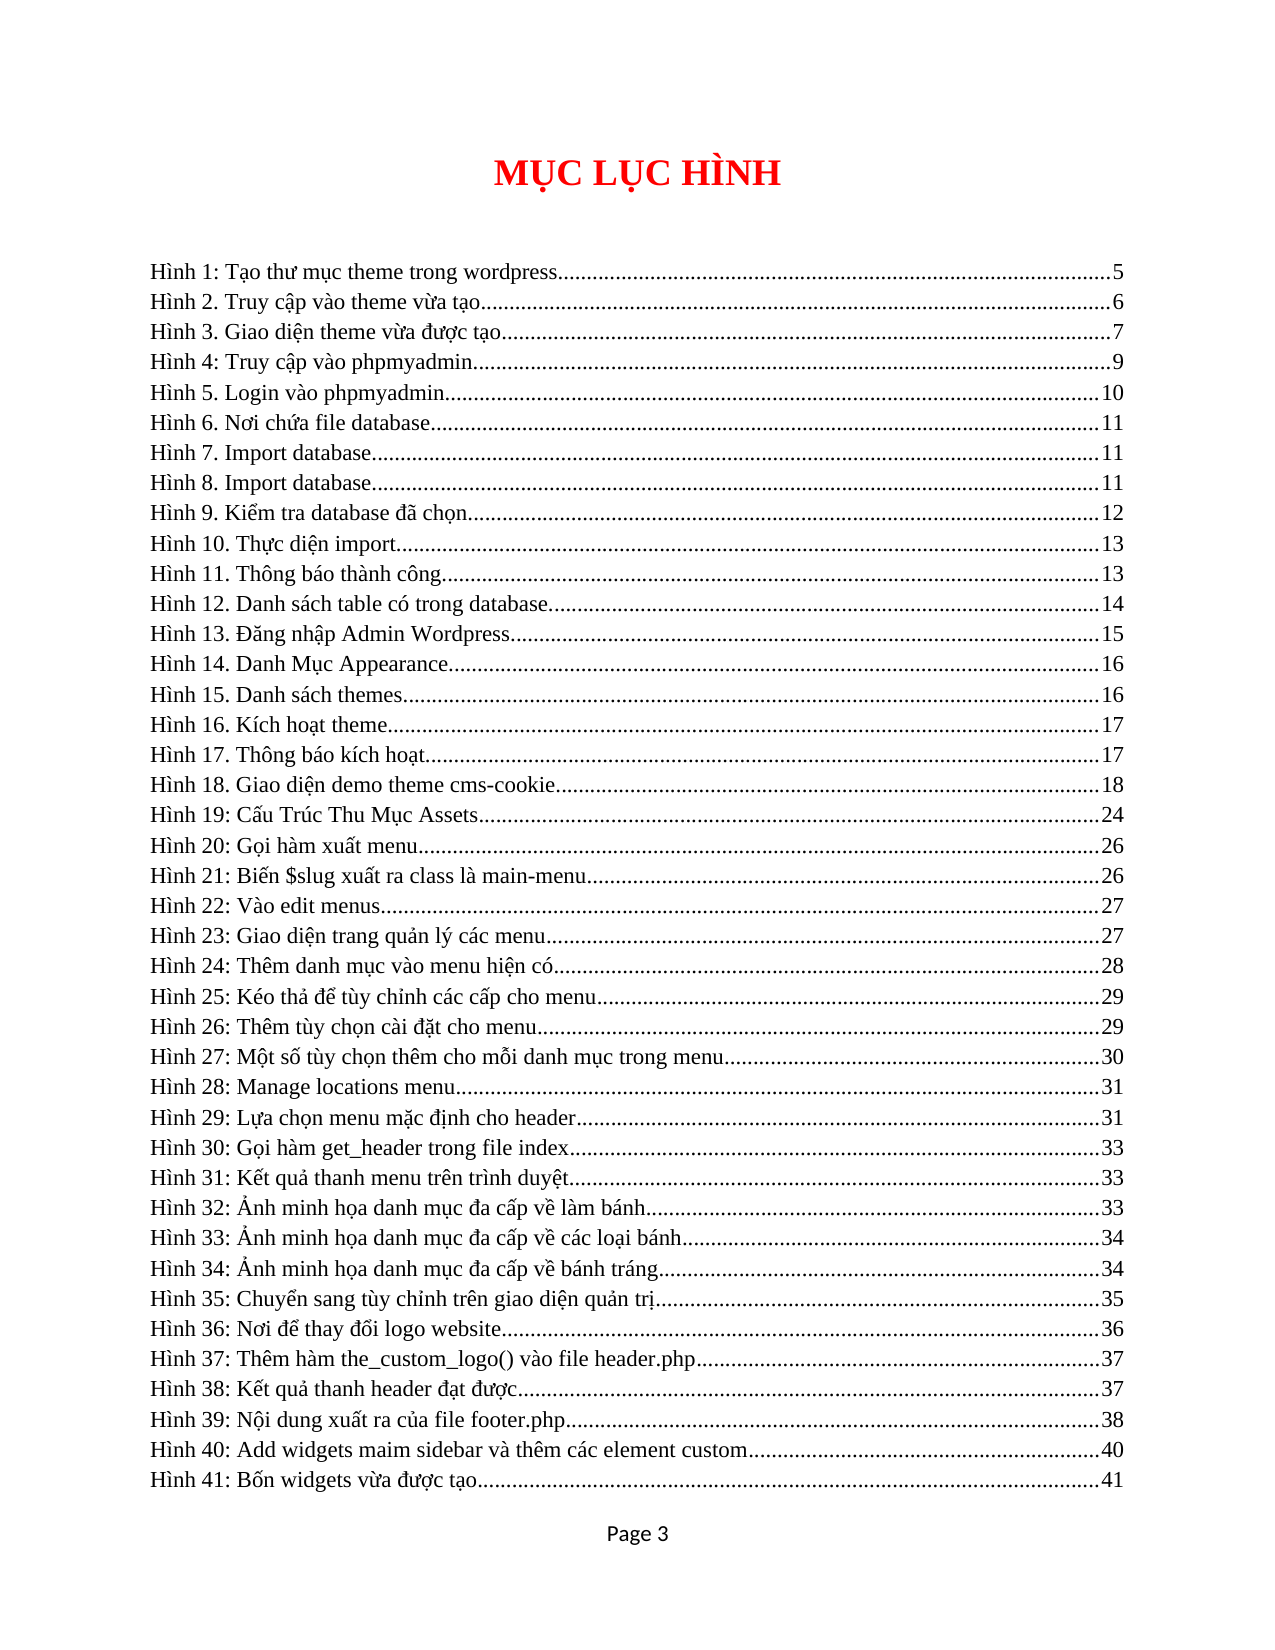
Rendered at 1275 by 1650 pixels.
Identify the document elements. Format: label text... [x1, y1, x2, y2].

text Hình 29: Lựa chọn menu mặc định cho header 31 [150, 1103, 1125, 1130]
text Hình 11. Thông báo thành công. 13 [150, 560, 1125, 586]
text Hình 40: Add widgets maim sidebar và thêm các element custom 40 [150, 1436, 1125, 1462]
text Hình 2. Truy cập vào theme vừa tạo 6 [150, 288, 1125, 314]
text Hình 26: Thêm tùy chọn cài đặt cho menu 29 [150, 1013, 1125, 1039]
text Hình 16. Kích hoạt theme. 17 [150, 711, 1125, 737]
text Hình 19: Cấu Trúc Thu Mục Assets 24 [150, 801, 1125, 828]
text Hình 3. Giao diện theme vừa được tạo 7 [150, 318, 1125, 344]
text Hình 21: Biến $slug xuất ra class là main-menu 26 [150, 862, 1125, 888]
text Hình 25: Kéo thả để tùy chỉnh các cấp cho menu 29 [150, 983, 1125, 1009]
text Hình 36: Nơi để thay đổi logo website 36 [150, 1315, 1125, 1341]
text Hình 14. Danh Mục Appearance. 16 [150, 650, 1125, 677]
text MỤC LỤC HÌNH [150, 150, 1125, 193]
text Hình 28: Manage locations menu 31 [150, 1073, 1125, 1100]
text Hình 10. Thực diện import. 13 [150, 529, 1125, 556]
text Hình 32: Ảnh minh họa danh mục đa cấp về làm bánh 33 [150, 1194, 1125, 1221]
text Hình 35: Chuyển sang tùy chỉnh trên giao diện quản trị 35 [150, 1285, 1125, 1311]
text Hình 30: Gọi hàm get_header trong file index 33 [150, 1134, 1125, 1160]
text Hình 34: Ảnh minh họa danh mục đa cấp về bánh tráng 34 [150, 1254, 1125, 1281]
text Hình 38: Kết quả thanh header đạt được 37 [150, 1375, 1125, 1402]
text Hình 1: Tạo thư mục theme trong wordpress 5 [150, 258, 1125, 284]
text Hình 5. Login vào phpmyadmin. 10 [150, 378, 1125, 405]
text Hình 4: Truy cập vào phpmyadmin. 9 [150, 348, 1125, 375]
text Hình 7. Import database. 11 [150, 439, 1125, 465]
text Hình 39: Nội dung xuất ra của file footer.php 38 [150, 1406, 1125, 1432]
text Hình 17. Thông báo kích hoạt. 17 [150, 741, 1125, 767]
text Hình 6. Nơi chứa file database 11 [150, 409, 1125, 435]
text Hình 41: Bốn widgets vừa được tạo 41 [150, 1466, 1125, 1492]
text Hình 18. Giao diện demo theme cms-cookie. 18 [150, 771, 1125, 798]
text Hình 33: Ảnh minh họa danh mục đa cấp về các loại bánh 34 [150, 1224, 1125, 1251]
text Hình 20: Gọi hàm xuất menu 26 [150, 832, 1125, 858]
text Hình 22: Vào edit menus 27 [150, 892, 1125, 918]
text Hình 24: Thêm danh mục vào menu hiện có 28 [150, 952, 1125, 979]
text Hình 27: Một số tùy chọn thêm cho mỗi danh mục trong menu 30 [150, 1043, 1125, 1069]
text Hình 37: Thêm hàm the_custom_logo() vào file header.php 37 [150, 1345, 1125, 1372]
text Hình 9. Kiểm tra database đã chọn. 12 [150, 499, 1125, 526]
text Hình 12. Danh sách table có trong database. 14 [150, 590, 1125, 616]
text Hình 8. Import database. 11 [150, 469, 1125, 496]
text Hình 15. Danh sách themes. 16 [150, 681, 1125, 707]
text Hình 23: Giao diện trang quản lý các menu 27 [150, 922, 1125, 949]
text Hình 13. Đăng nhập Admin Wordpress. 15 [150, 620, 1125, 647]
text Hình 31: Kết quả thanh menu trên trình duyệt 33 [150, 1164, 1125, 1190]
